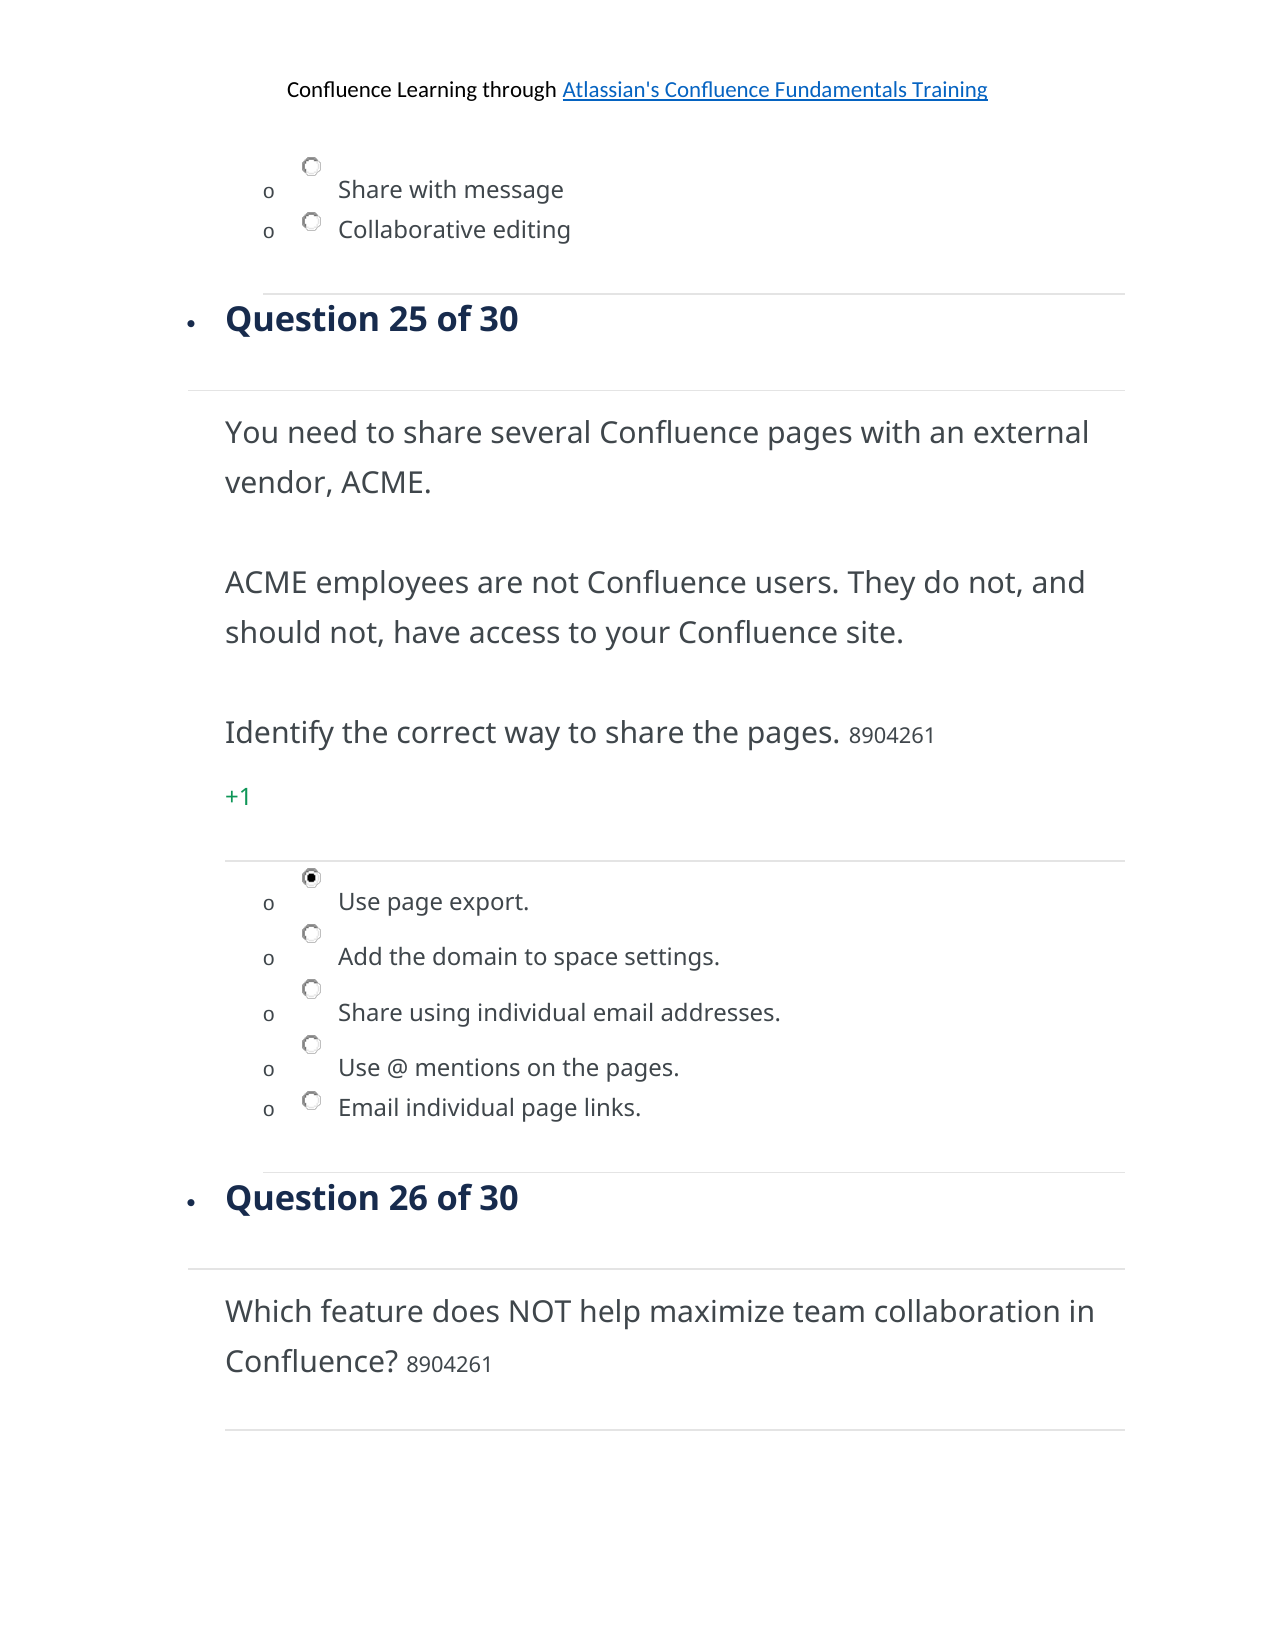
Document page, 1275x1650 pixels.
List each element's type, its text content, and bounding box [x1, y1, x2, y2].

text You need to share several Confluence pages with an external vendor, ACME. ACME employees are not Confluence users. They do not, and should not, have access to your Confluence site. Identify the correct way to share the pages. 8904261 [225, 403, 1125, 753]
list Share with message [262, 150, 1125, 206]
subtitle Question 26 of 30 [187, 1173, 1125, 1269]
text Which feature does NOT help maximize team collaboration in Confluence? 8904261 [225, 1281, 1125, 1429]
list Collaborative editing [262, 206, 1125, 295]
list Use page export. [262, 862, 1125, 917]
list Email individual page links. [262, 1084, 1125, 1173]
list Share using individual email addresses. [262, 973, 1125, 1028]
list +1 [225, 768, 1125, 860]
list Use @ mentions on the pages. [262, 1028, 1125, 1084]
list Add the domain to space settings. [262, 917, 1125, 973]
subtitle Question 25 of 30 [187, 295, 1125, 391]
